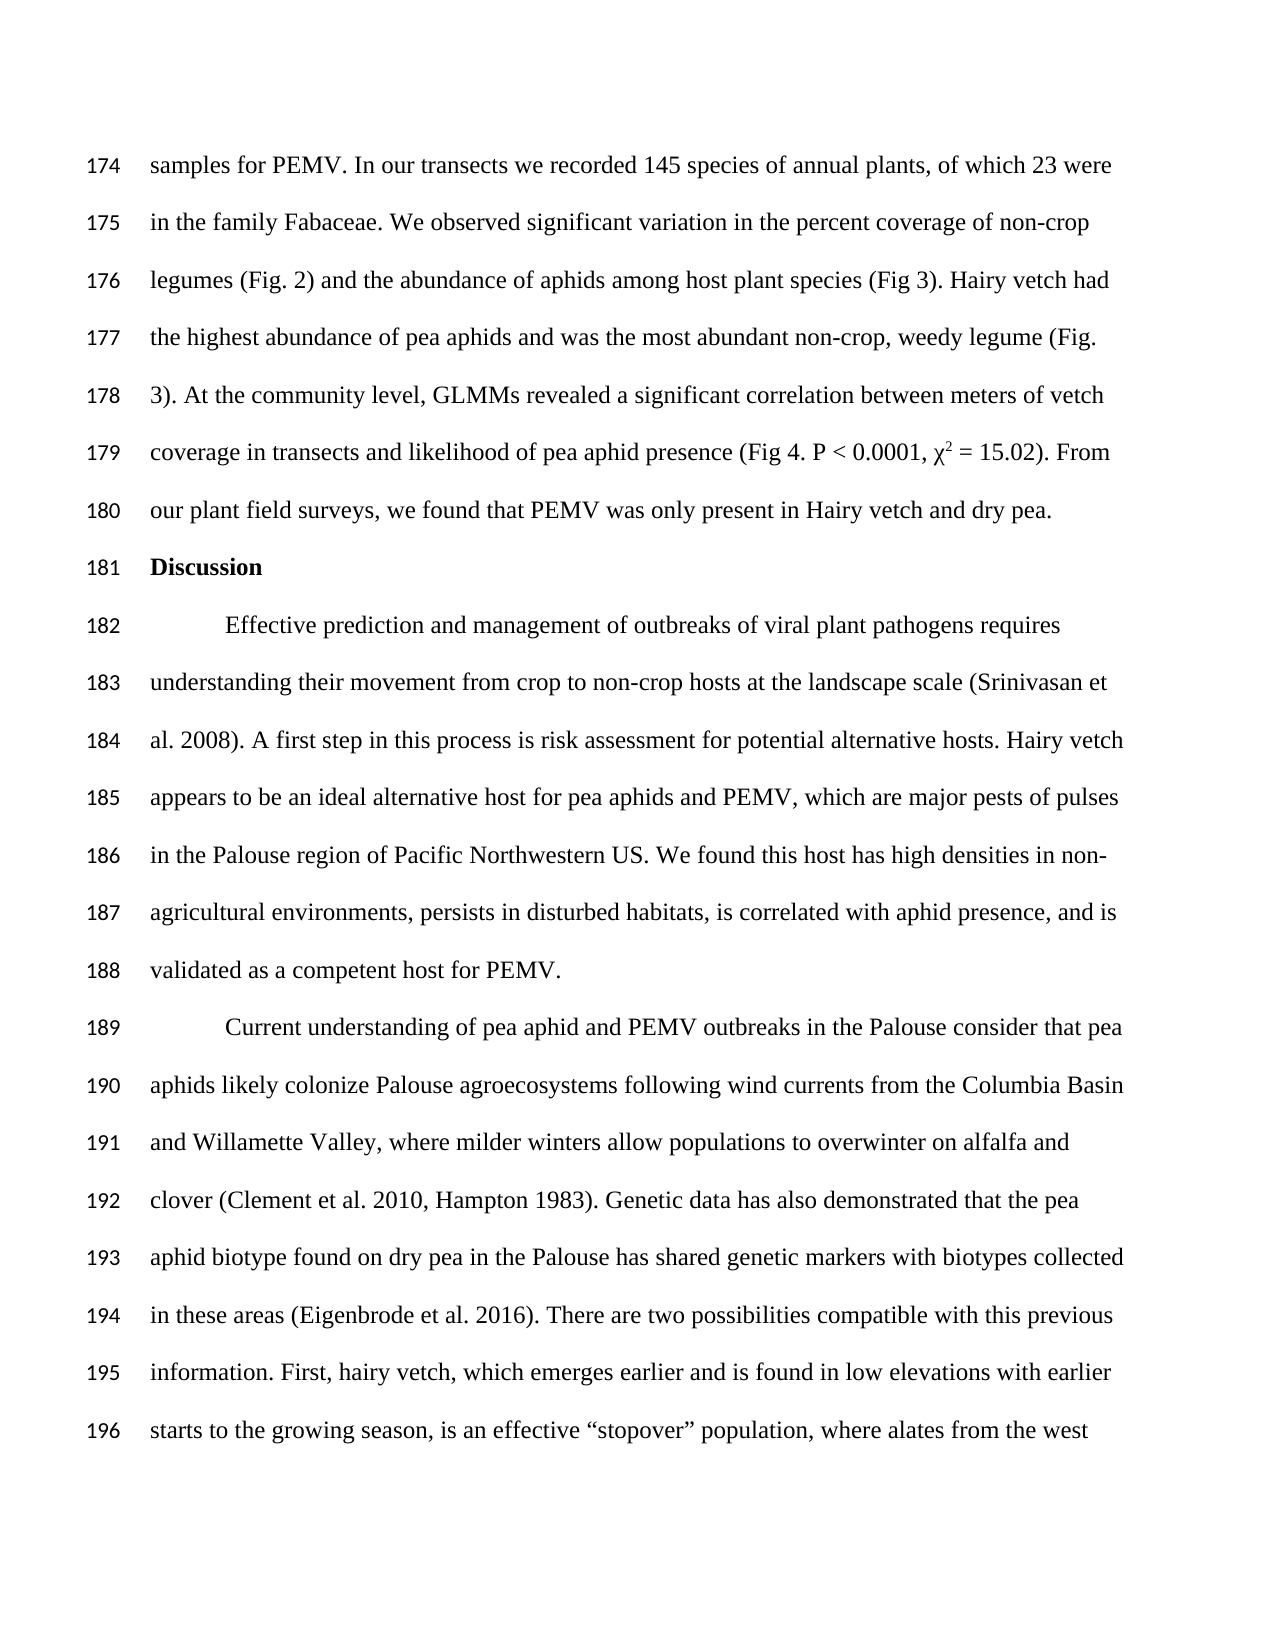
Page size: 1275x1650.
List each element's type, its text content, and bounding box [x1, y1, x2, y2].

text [150, 150, 1125, 524]
text Discussion [150, 552, 1125, 581]
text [150, 1012, 1125, 1444]
text Effective prediction and management of outbreaks of viral plant pathogens requires understanding their movement from crop to non-crop hosts at the landscape scale (Srinivasan et al. 2008). A first step in this process is risk assessment for potential alternative hosts. Hairy vetch appears to be an ideal alternative host for pea aphids and PEMV, which are major pests of pulses in the Palouse region of Pacific Northwestern US. We found this host has high densities in non-agricultural environments, persists in disturbed habitats, is correlated with aphid presence, and is validated as a competent host for PEMV. [150, 610, 1125, 984]
